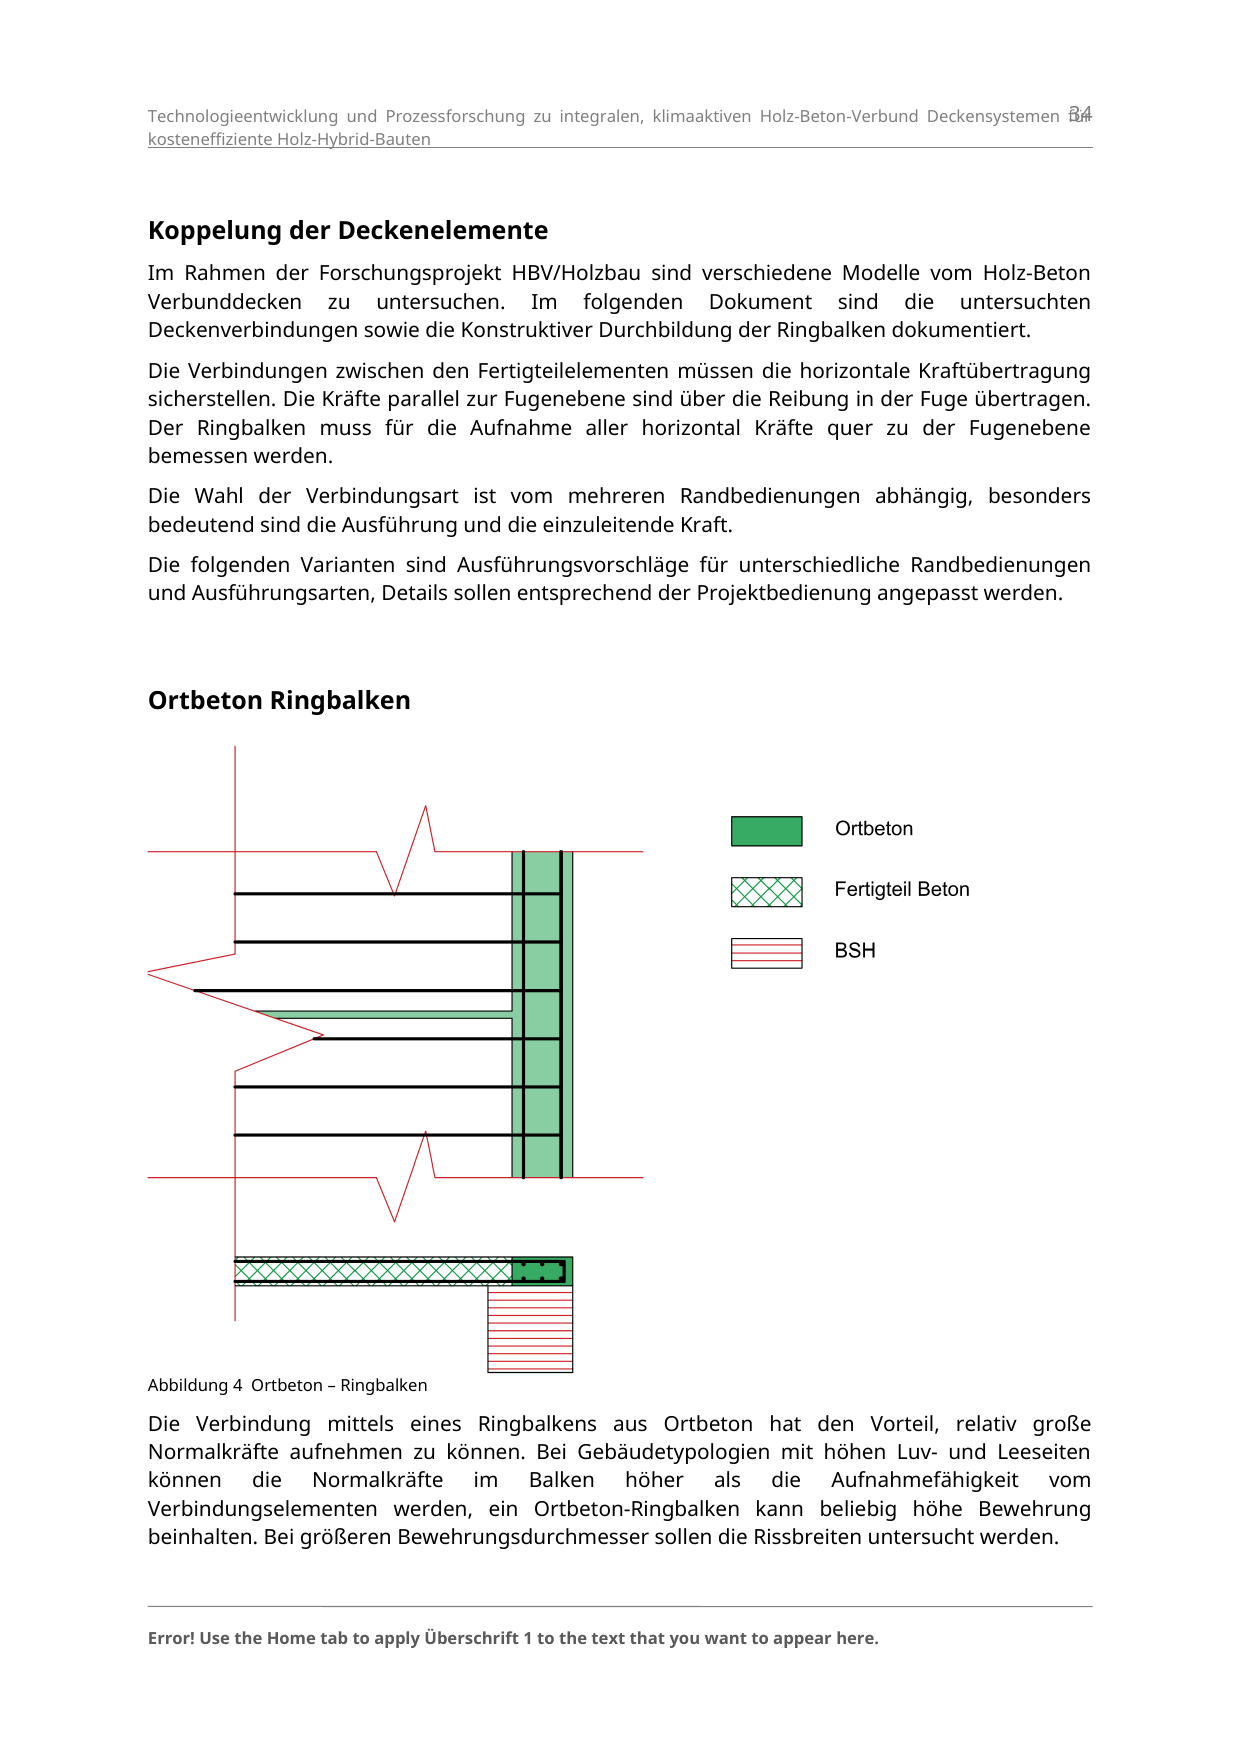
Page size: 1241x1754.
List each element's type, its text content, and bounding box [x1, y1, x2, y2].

text Die Wahl der Verbindungsart ist vom mehreren Randbedienungen abhängig, besonders bedeutend sind die Ausführung und die einzuleitende Kraft. [148, 481, 1092, 538]
text Im Rahmen der Forschungsprojekt HBV/Holzbau sind verschiedene Modelle vom Holz-Beton Verbunddecken zu untersuchen. Im folgenden Dokument sind die untersuchten Deckenverbindungen sowie die Konstruktiver Durchbildung der Ringbalken dokumentiert. [148, 258, 1092, 344]
picture [147, 734, 975, 1374]
text Die folgenden Varianten sind Ausführungsvorschläge für unterschiedliche Randbedienungen und Ausführungsarten, Details sollen entsprechend der Projektbedienung angepasst werden. [148, 550, 1092, 607]
list Ortbeton Ringbalken [148, 683, 1092, 717]
subtitle Koppelung der Deckenelemente [148, 213, 1092, 247]
text Die Verbindung mittels eines Ringbalkens aus Ortbeton hat den Vorteil, relativ große Normalkräfte aufnehmen zu können. Bei Gebäudetypologien mit höhen Luv- und Leeseiten können die Normalkräfte im Balken höher als die Aufnahmefähigkeit vom Verbindungselementen werden, ein Ortbeton-Ringbalken kann beliebig höhe Bewehrung beinhalten. Bei größeren Bewehrungsdurchmesser sollen die Rissbreiten untersucht werden. [148, 1409, 1092, 1551]
text Die Verbindungen zwischen den Fertigteilelementen müssen die horizontale Kraftübertragung sicherstellen. Die Kräfte parallel zur Fugenebene sind über die Reibung in der Fuge übertragen. Der Ringbalken muss für die Aufnahme aller horizontal Kräfte quer zu der Fugenebene bemessen werden. [148, 356, 1092, 469]
